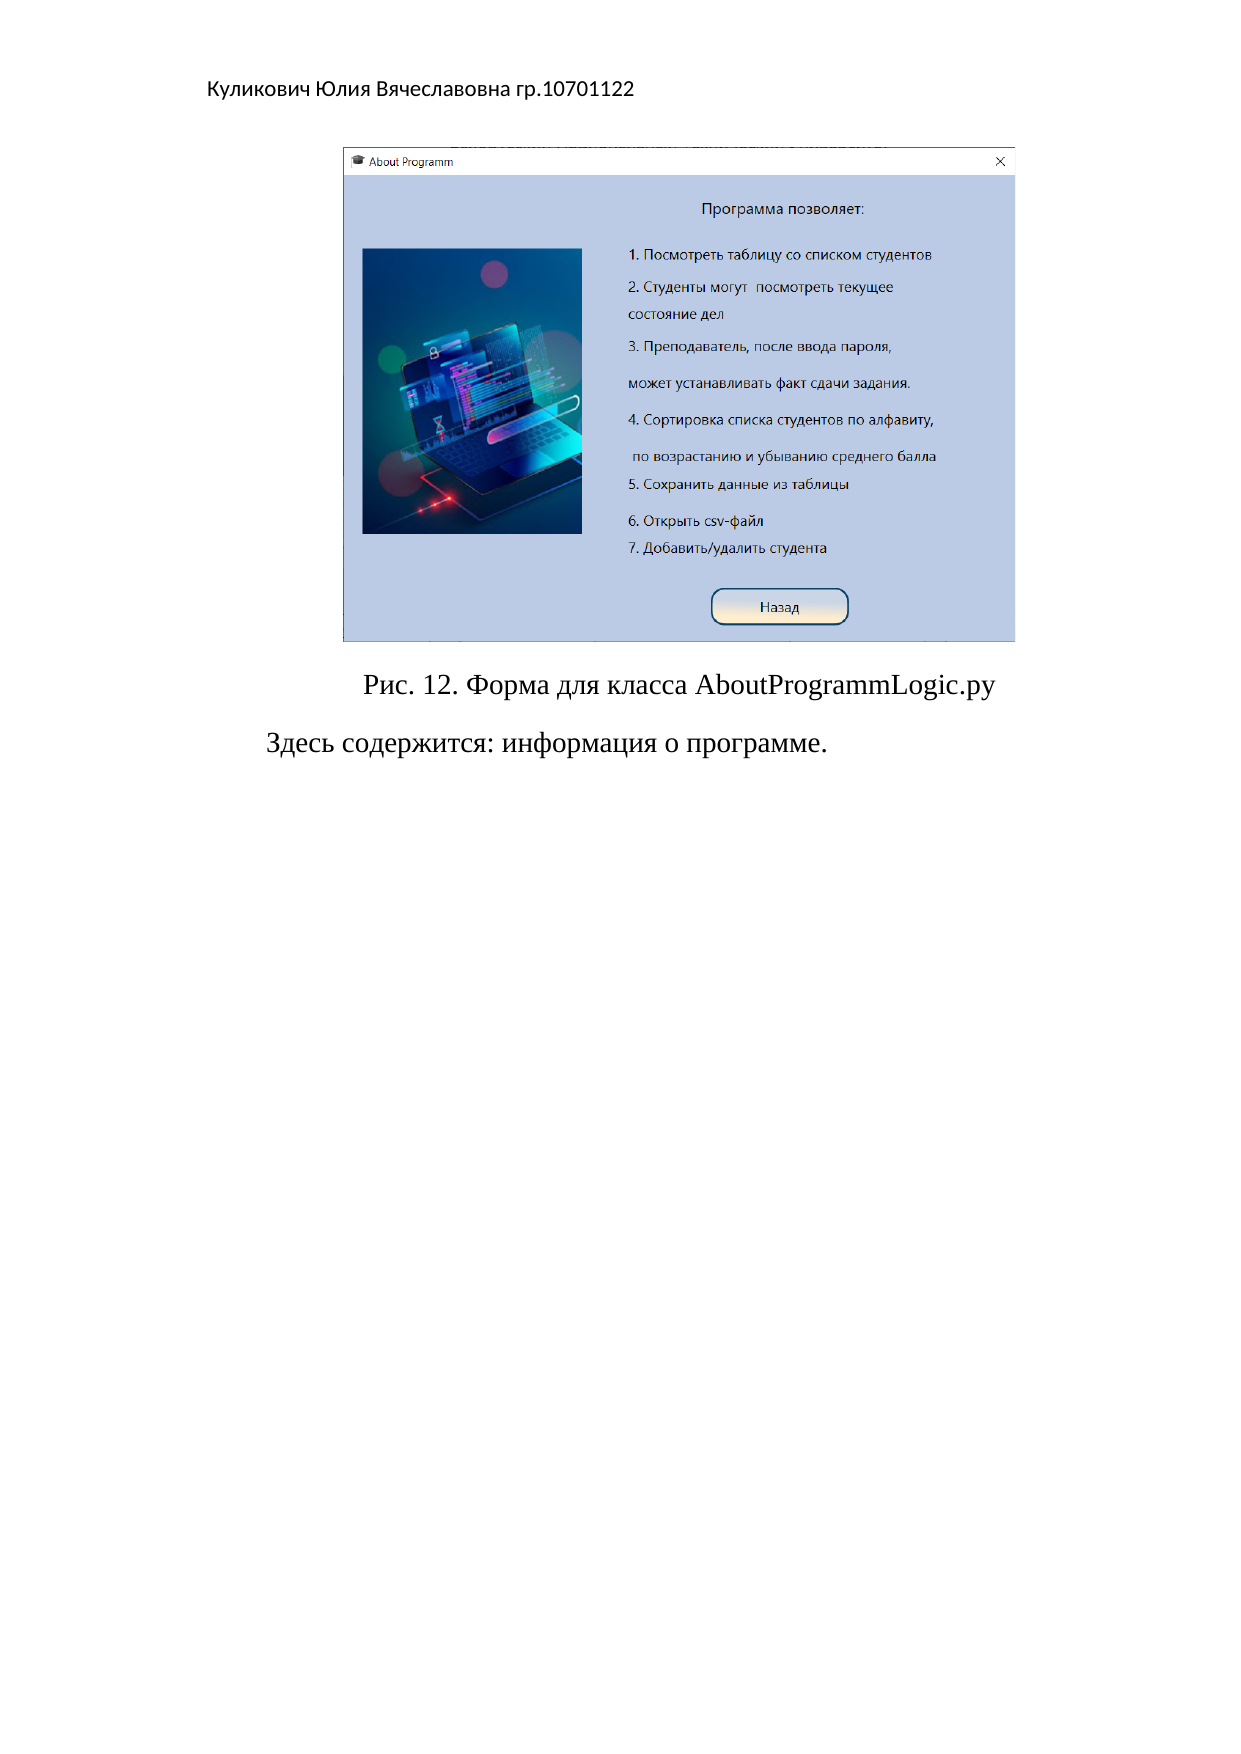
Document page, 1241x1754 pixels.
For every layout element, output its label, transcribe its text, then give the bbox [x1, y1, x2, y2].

text Рис. 12. Форма для класса AboutProgrammLogic.py [207, 667, 1152, 700]
picture [343, 147, 1016, 642]
text Здесь содержится: информация о программе. [207, 725, 1152, 759]
